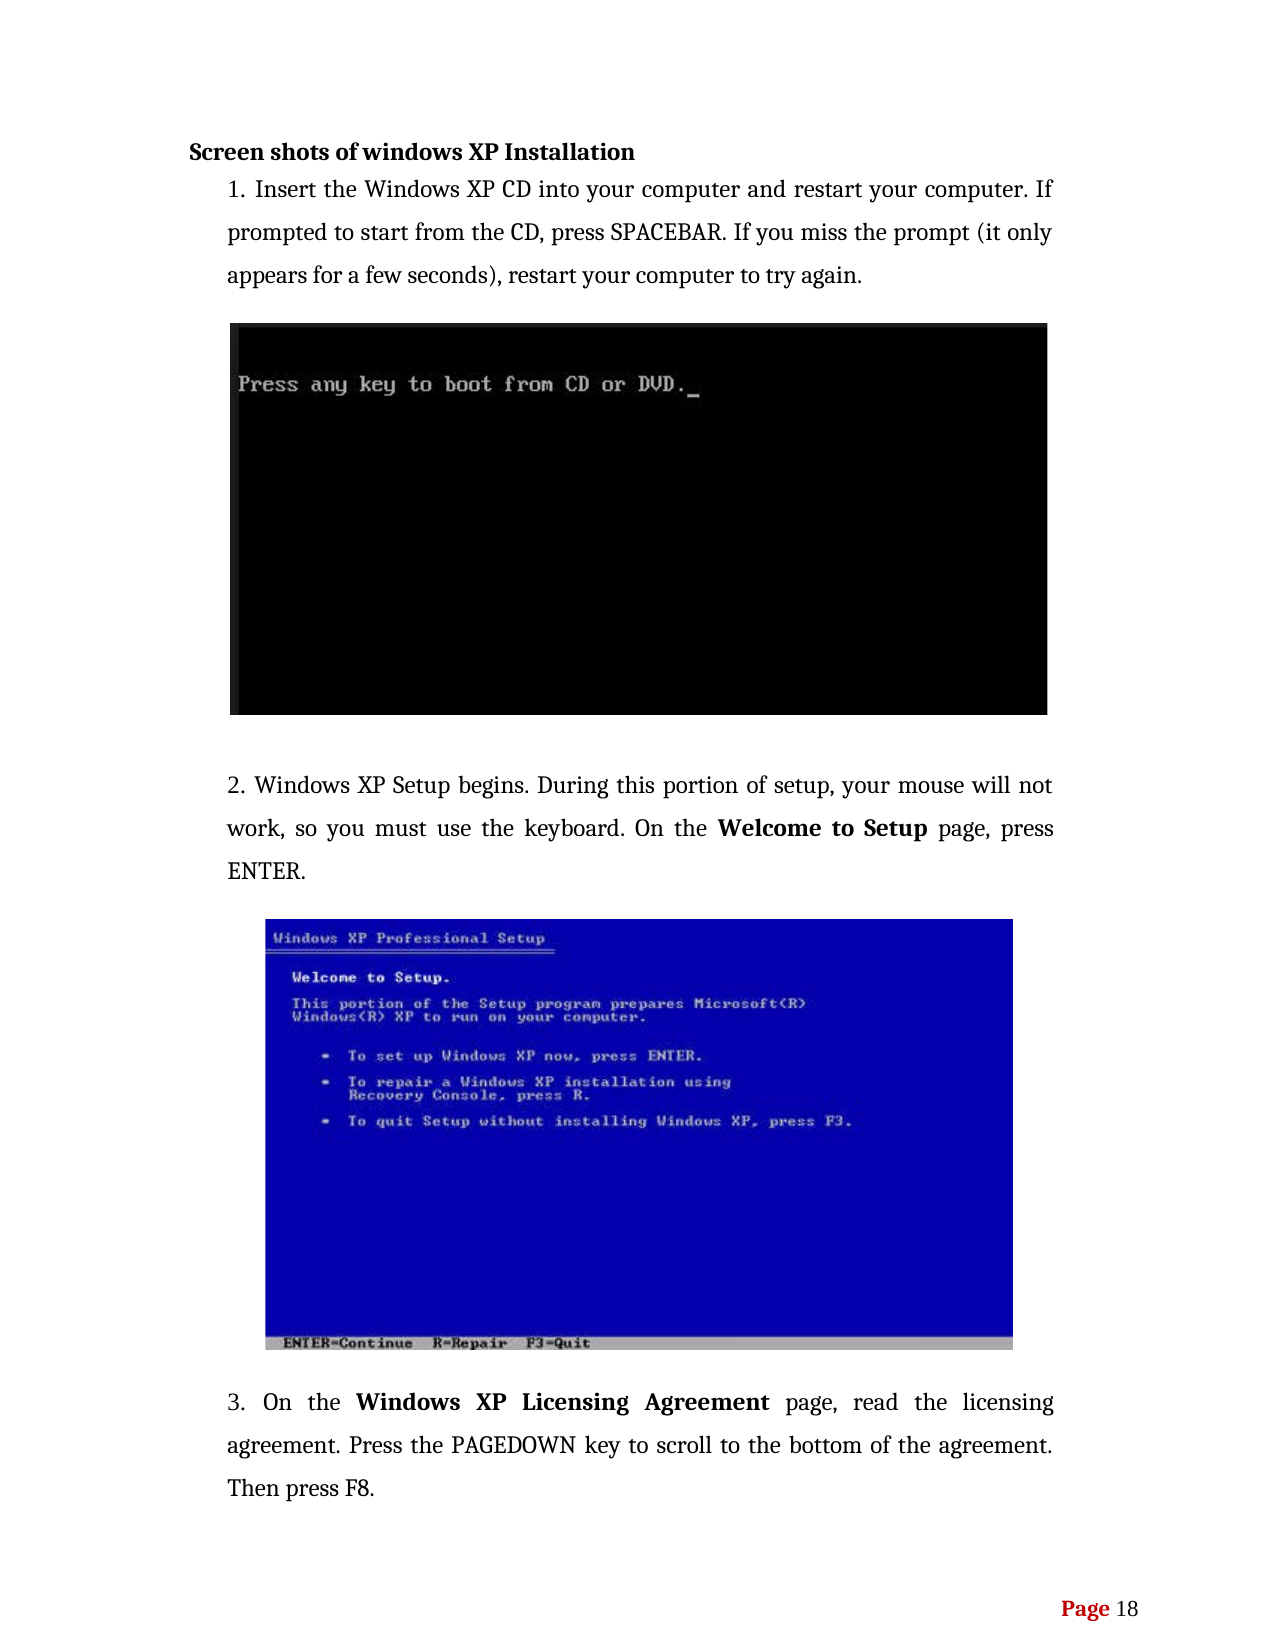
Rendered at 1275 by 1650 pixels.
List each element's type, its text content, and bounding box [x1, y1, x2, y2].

picture [265, 919, 1013, 1350]
text Screen shots of windows XP Installation [189, 138, 1152, 167]
picture [230, 323, 1048, 715]
list Insert the Windows XP CD into your computer and restart your computer. If prompted to start from the CD, press SPACEBAR. If you miss the prompt (it only appears for a few seconds), restart your computer to try again. [227, 174, 1054, 289]
list Windows XP Setup begins. During this portion of setup, your mouse will not work, so you must use the keyboard. On the Welcome to Setup page, press ENTER. [227, 770, 1054, 886]
